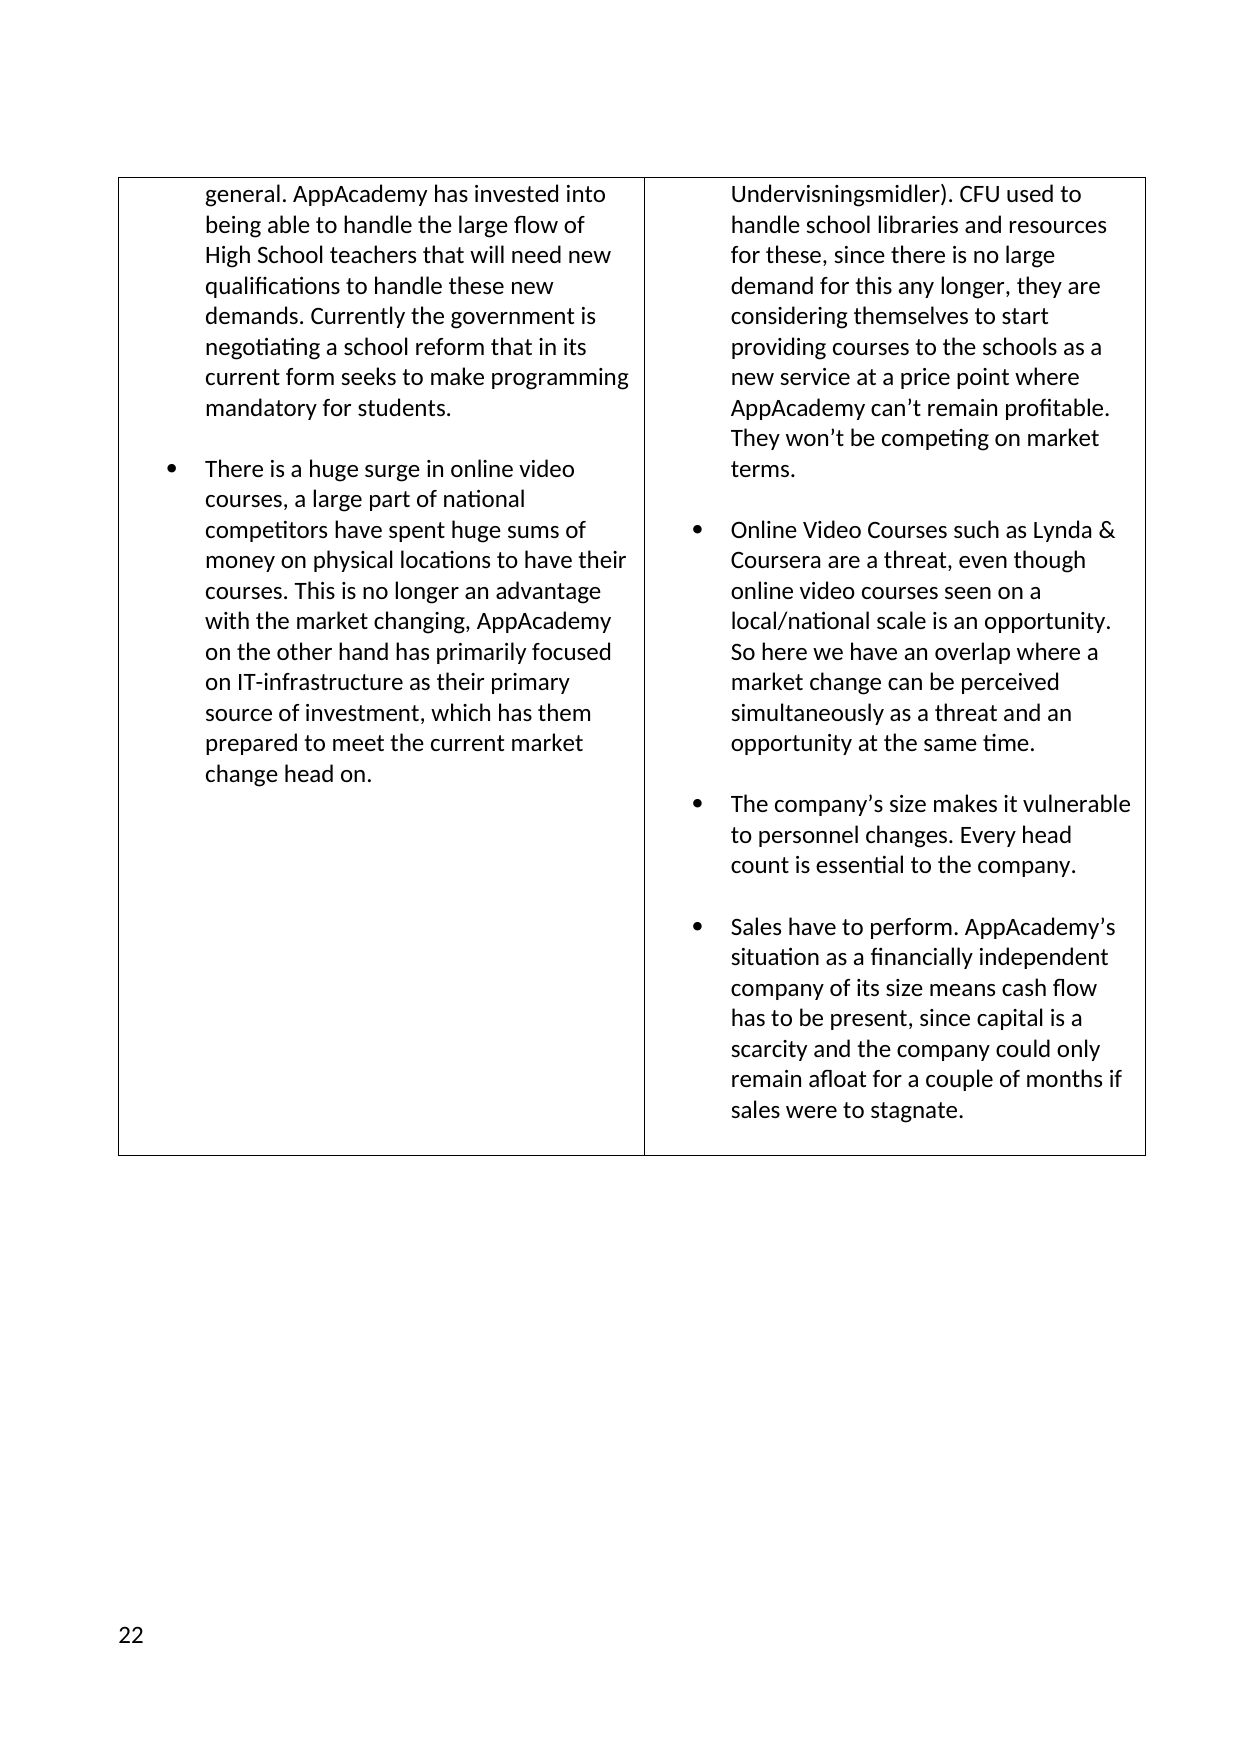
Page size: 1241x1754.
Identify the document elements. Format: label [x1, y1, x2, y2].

table_cell [645, 178, 1145, 1155]
table_cell [119, 178, 644, 1155]
